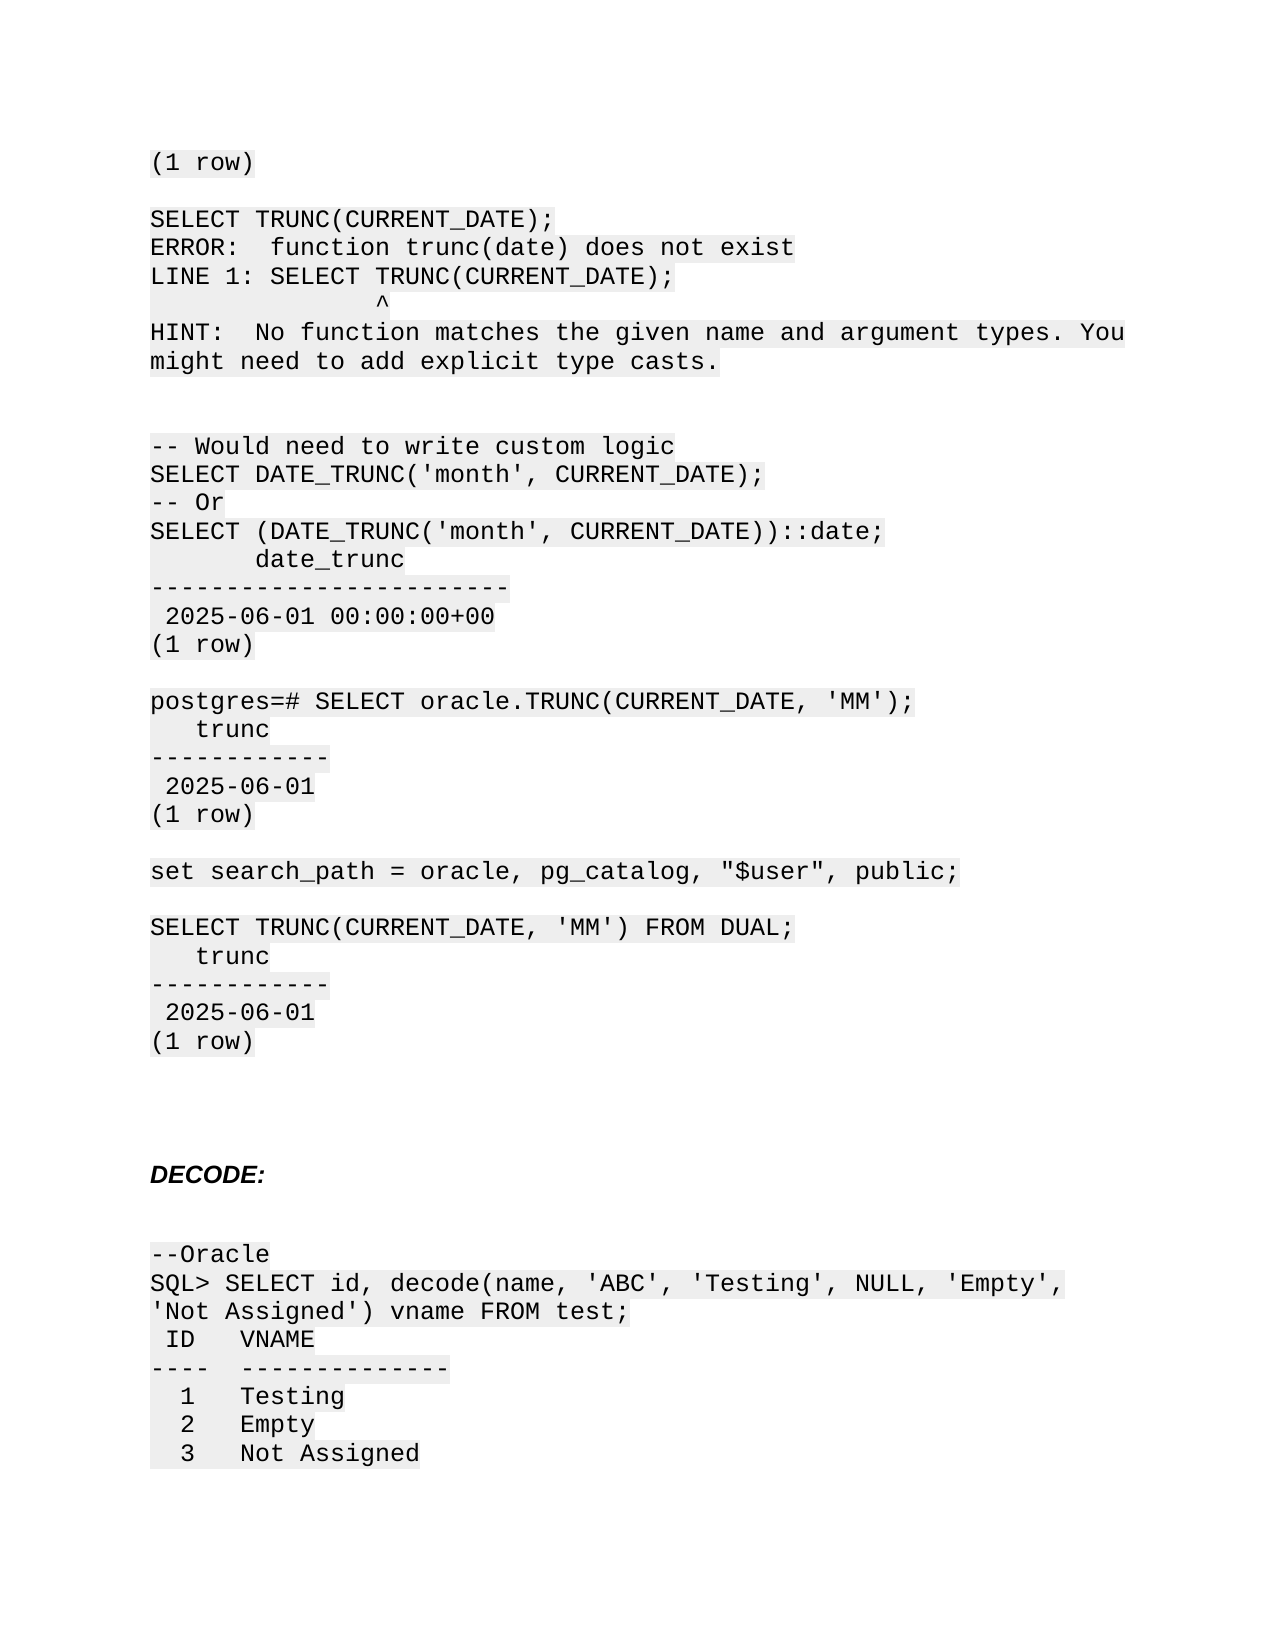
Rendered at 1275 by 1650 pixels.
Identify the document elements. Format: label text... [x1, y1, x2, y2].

subtitle DECODE: [150, 1160, 1125, 1189]
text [150, 1214, 1125, 1469]
